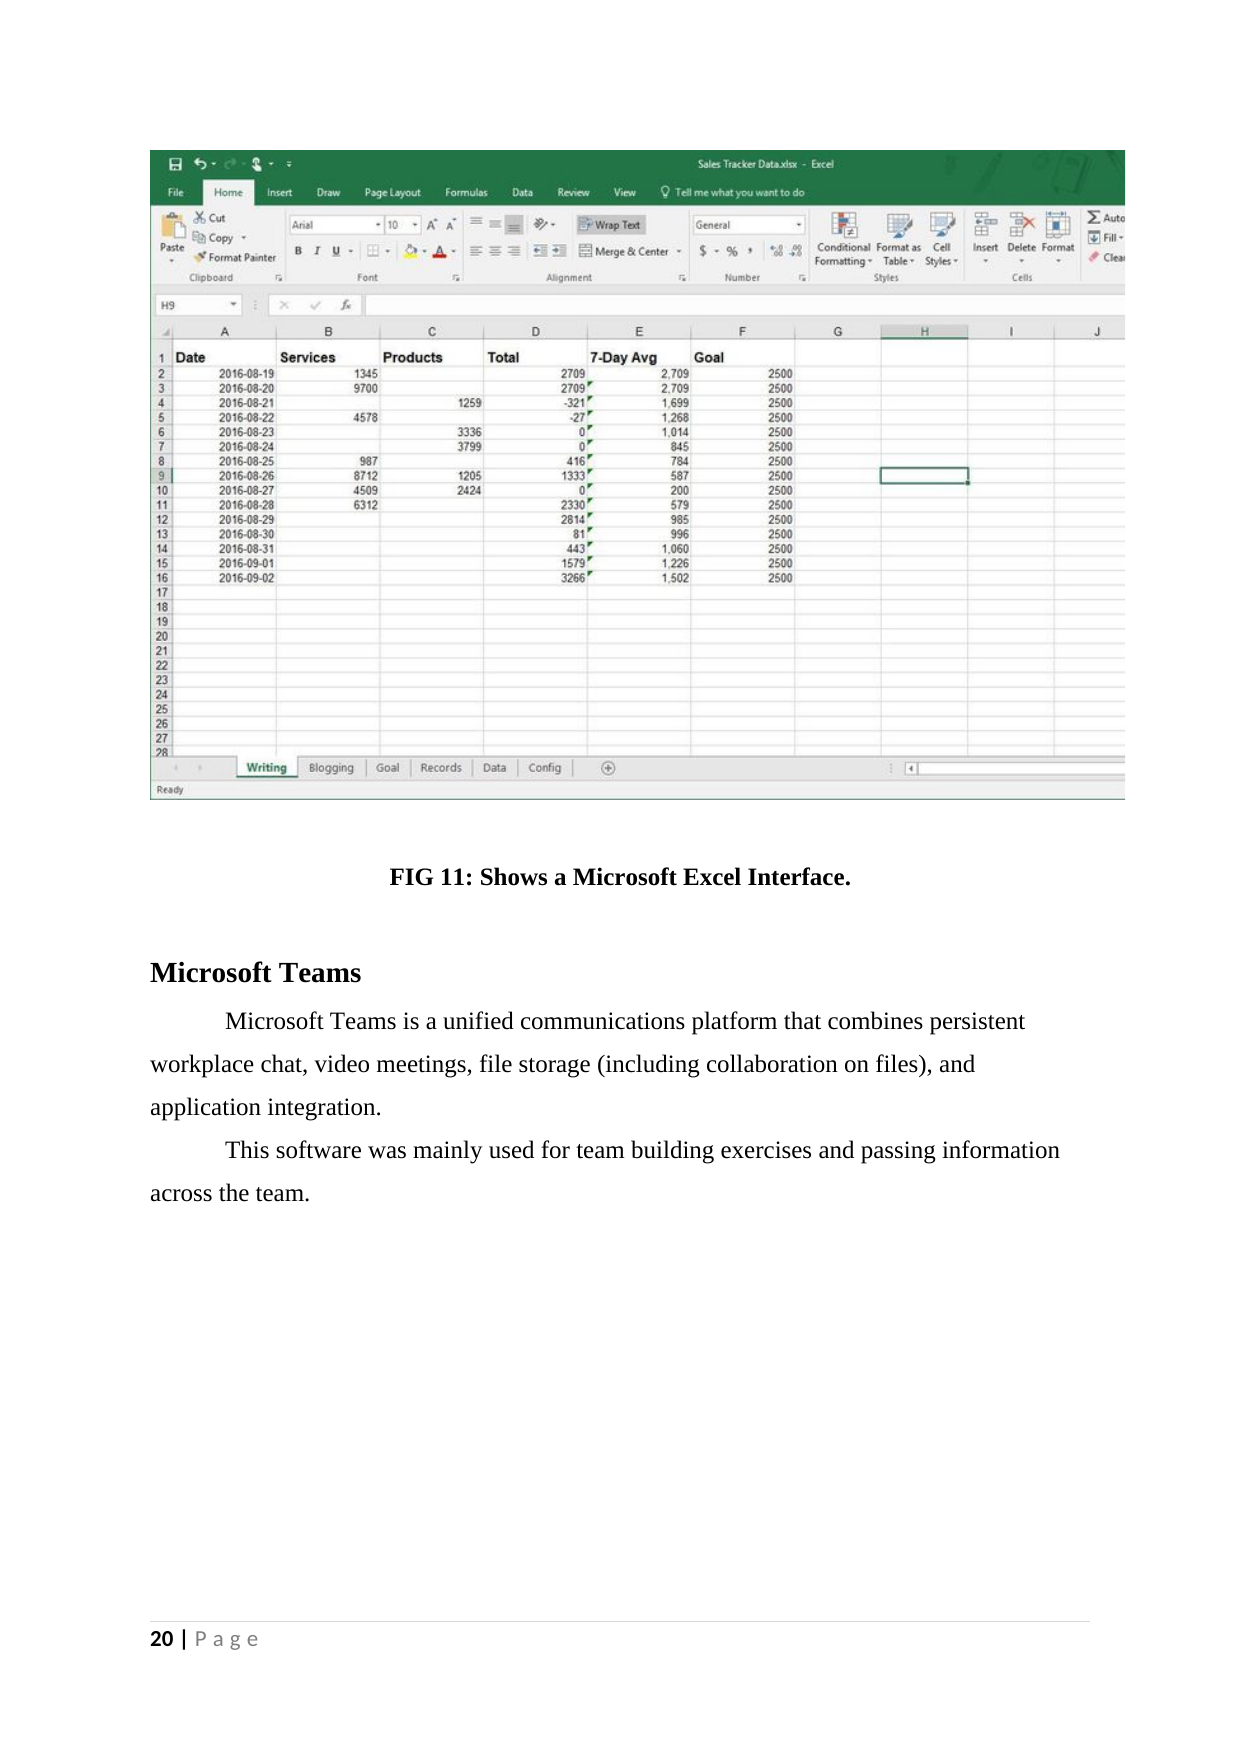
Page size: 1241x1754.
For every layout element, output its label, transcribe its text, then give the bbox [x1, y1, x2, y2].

picture [150, 150, 1125, 800]
text This software was mainly used for team building exercises and passing information across the team. [150, 1135, 1090, 1207]
text Microsoft Teams [150, 955, 1090, 989]
text FIG 11: Shows a Microsoft Excel Interface. [150, 862, 1090, 891]
text Microsoft Teams is a unified communications platform that combines persistent workplace chat, video meetings, file storage (including collaboration on files), and application integration. [150, 1006, 1090, 1121]
